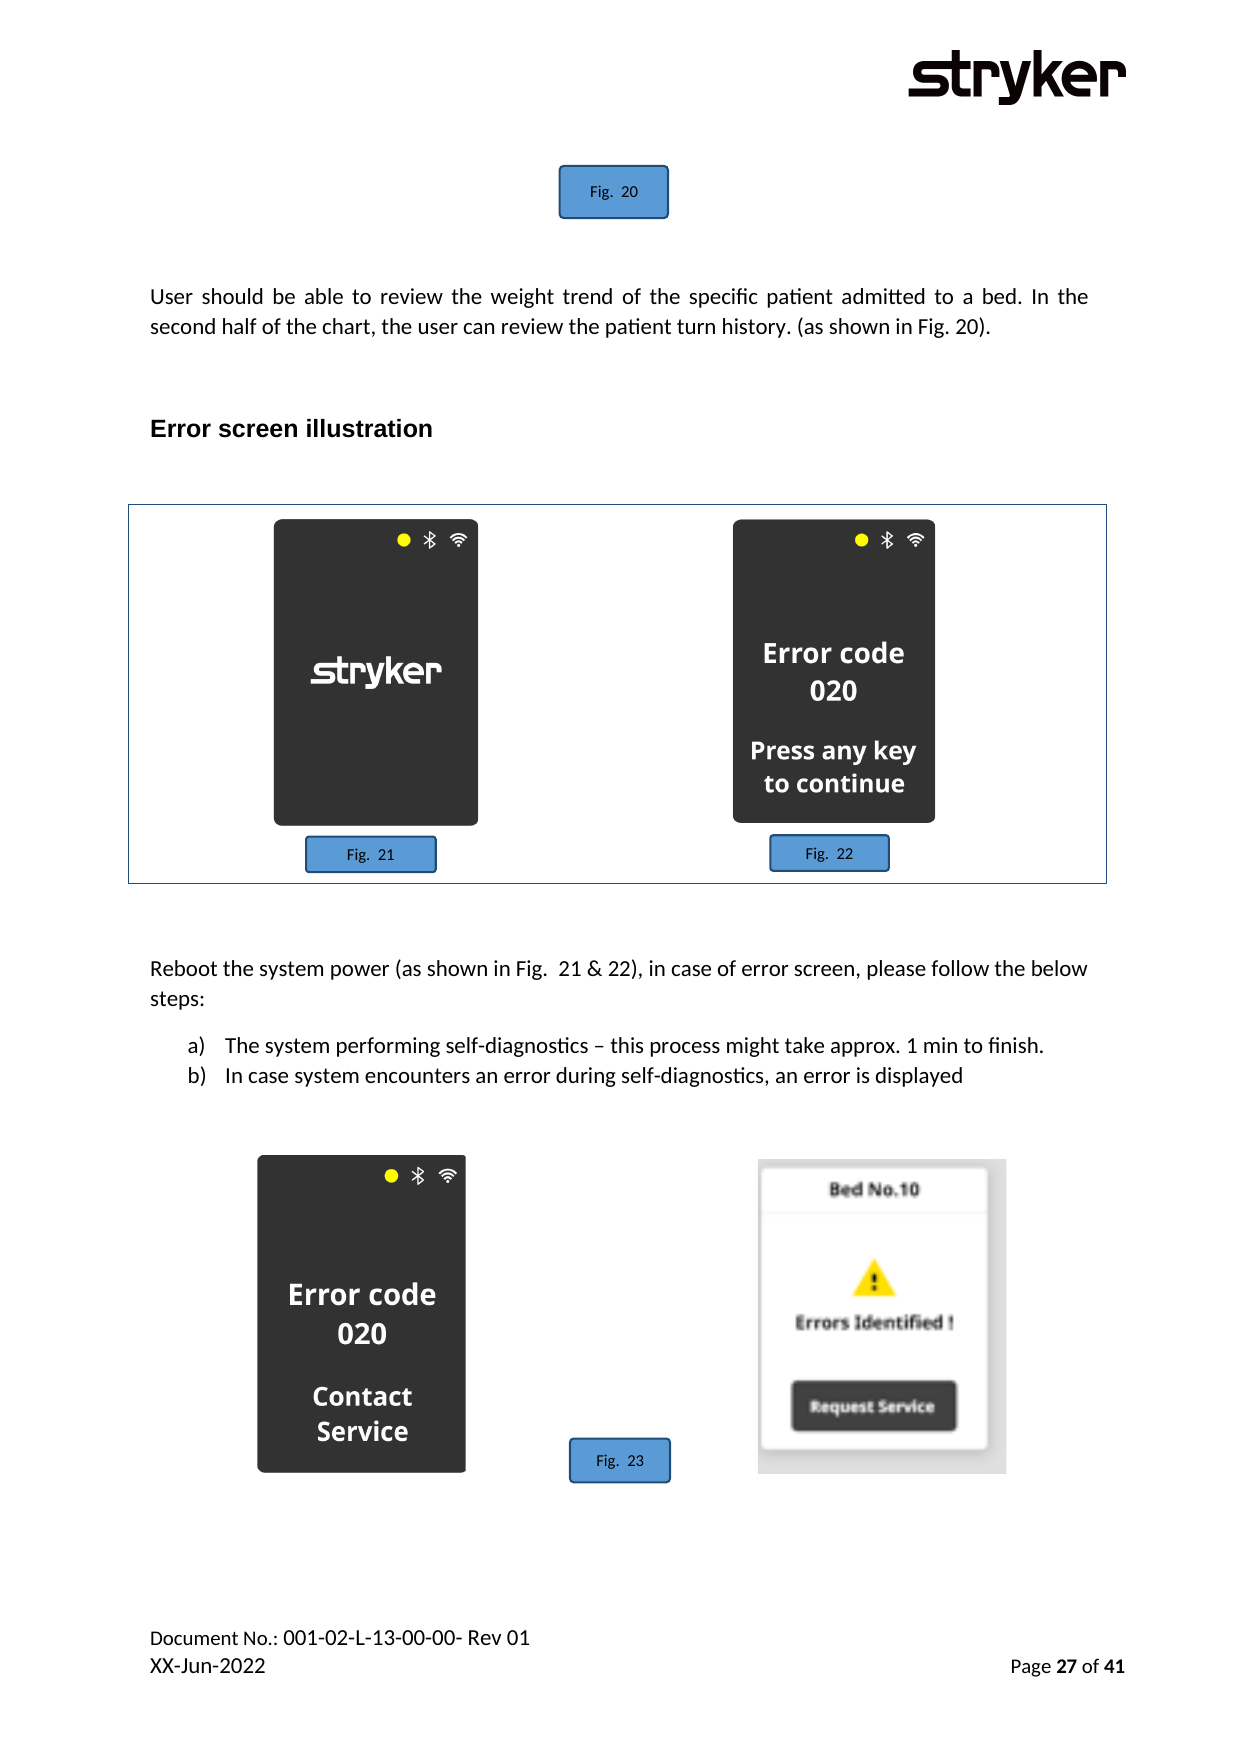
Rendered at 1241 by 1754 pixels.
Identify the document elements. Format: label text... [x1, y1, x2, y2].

picture [757, 1159, 1007, 1474]
list In case system encounters an error during self-diagnostics, an error is displayed [187, 1062, 1090, 1090]
subtitle Error screen illustration [150, 414, 1090, 443]
picture [732, 519, 936, 823]
picture [256, 1155, 466, 1471]
list The system performing self-diagnostics – this process might take approx. 1 min to finish. [187, 1031, 1090, 1059]
text User should be able to review the weight trend of the specific patient admitted to a bed. In the second half of the chart, the user can review the patient turn history. (as shown in Fig. 20). [150, 282, 1090, 340]
picture [273, 519, 479, 826]
picture [908, 50, 1126, 105]
text Reboot the system power (as shown in Fig. 21 & 22), in case of error screen, please follow the below steps: [150, 954, 1090, 1013]
